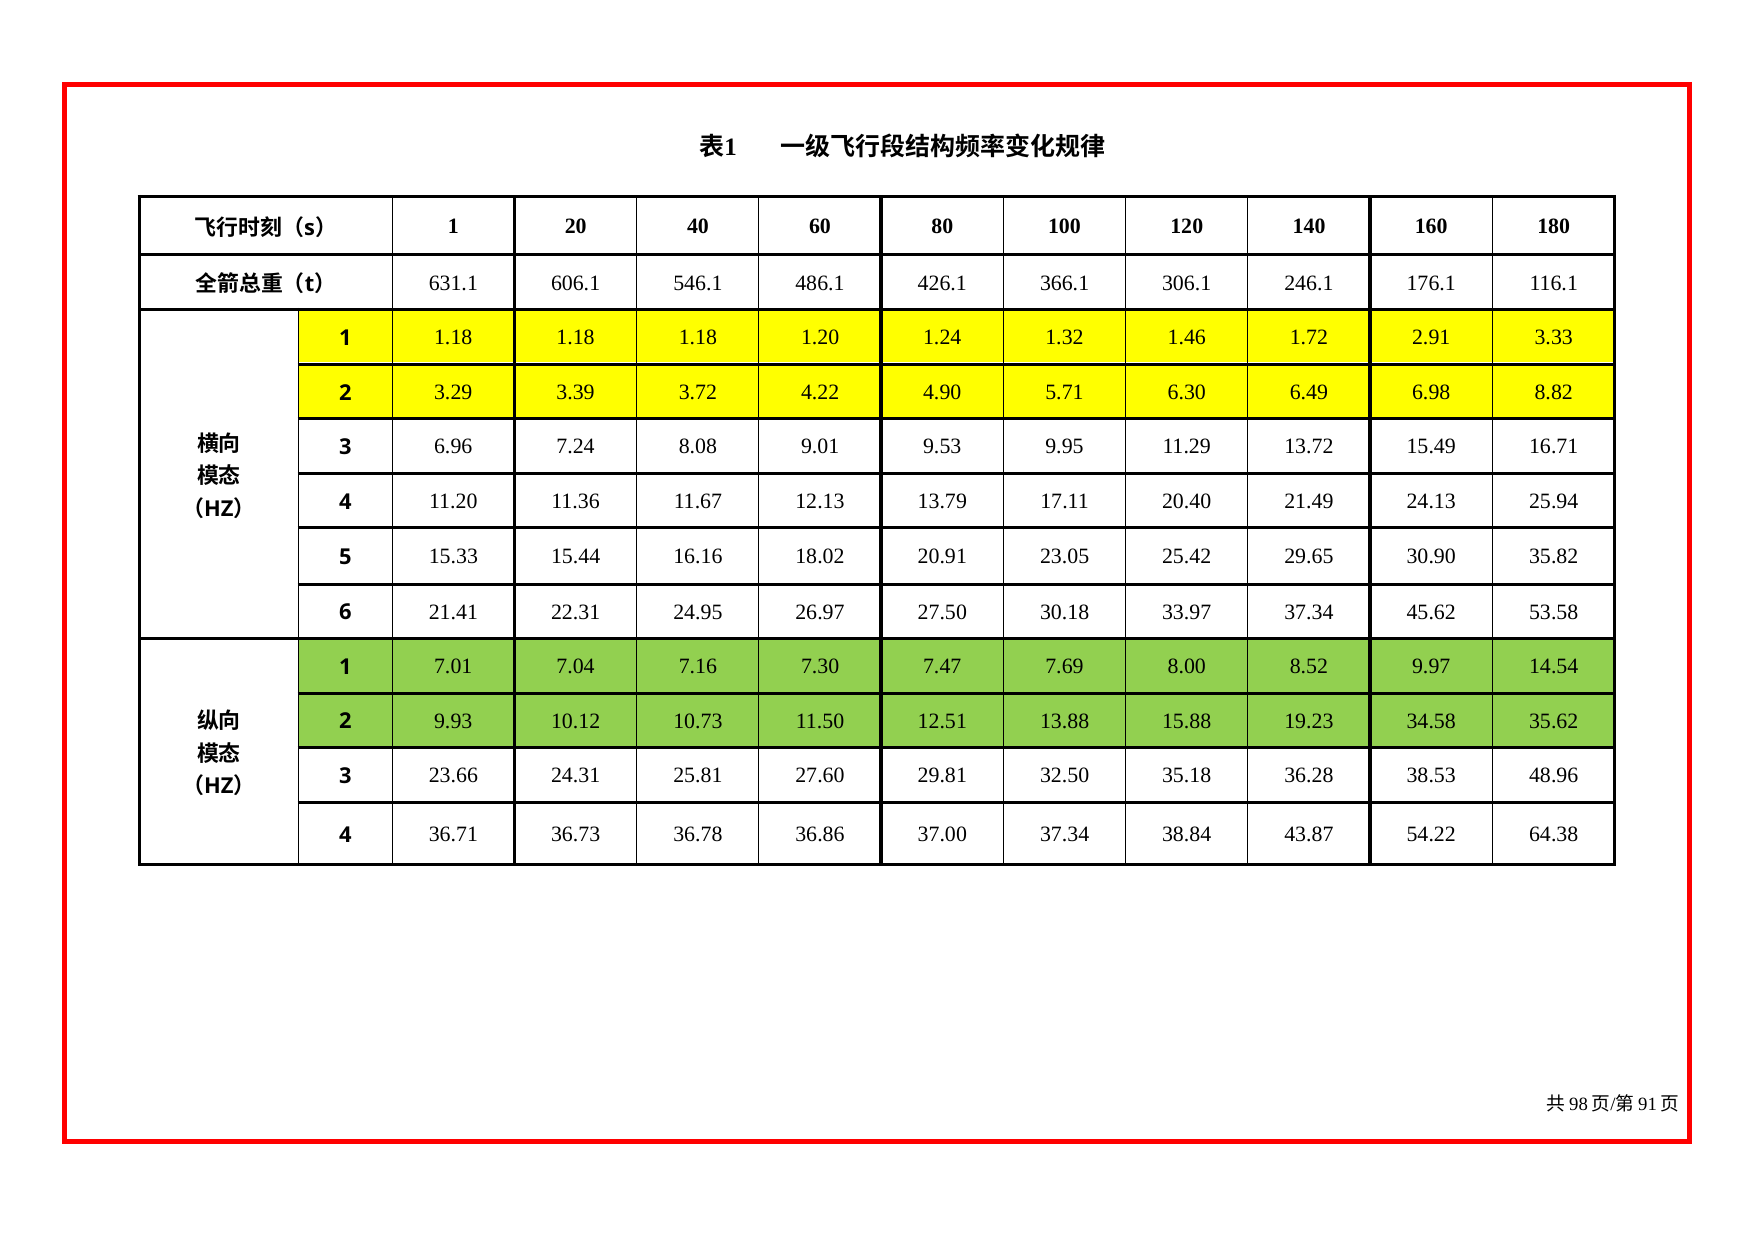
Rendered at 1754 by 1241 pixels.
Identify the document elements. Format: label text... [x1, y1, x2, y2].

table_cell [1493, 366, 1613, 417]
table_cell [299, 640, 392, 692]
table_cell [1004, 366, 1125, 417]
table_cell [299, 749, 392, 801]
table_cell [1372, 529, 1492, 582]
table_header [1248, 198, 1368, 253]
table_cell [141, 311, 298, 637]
list 一级飞行段结构频率变化规律 [75, 112, 1679, 177]
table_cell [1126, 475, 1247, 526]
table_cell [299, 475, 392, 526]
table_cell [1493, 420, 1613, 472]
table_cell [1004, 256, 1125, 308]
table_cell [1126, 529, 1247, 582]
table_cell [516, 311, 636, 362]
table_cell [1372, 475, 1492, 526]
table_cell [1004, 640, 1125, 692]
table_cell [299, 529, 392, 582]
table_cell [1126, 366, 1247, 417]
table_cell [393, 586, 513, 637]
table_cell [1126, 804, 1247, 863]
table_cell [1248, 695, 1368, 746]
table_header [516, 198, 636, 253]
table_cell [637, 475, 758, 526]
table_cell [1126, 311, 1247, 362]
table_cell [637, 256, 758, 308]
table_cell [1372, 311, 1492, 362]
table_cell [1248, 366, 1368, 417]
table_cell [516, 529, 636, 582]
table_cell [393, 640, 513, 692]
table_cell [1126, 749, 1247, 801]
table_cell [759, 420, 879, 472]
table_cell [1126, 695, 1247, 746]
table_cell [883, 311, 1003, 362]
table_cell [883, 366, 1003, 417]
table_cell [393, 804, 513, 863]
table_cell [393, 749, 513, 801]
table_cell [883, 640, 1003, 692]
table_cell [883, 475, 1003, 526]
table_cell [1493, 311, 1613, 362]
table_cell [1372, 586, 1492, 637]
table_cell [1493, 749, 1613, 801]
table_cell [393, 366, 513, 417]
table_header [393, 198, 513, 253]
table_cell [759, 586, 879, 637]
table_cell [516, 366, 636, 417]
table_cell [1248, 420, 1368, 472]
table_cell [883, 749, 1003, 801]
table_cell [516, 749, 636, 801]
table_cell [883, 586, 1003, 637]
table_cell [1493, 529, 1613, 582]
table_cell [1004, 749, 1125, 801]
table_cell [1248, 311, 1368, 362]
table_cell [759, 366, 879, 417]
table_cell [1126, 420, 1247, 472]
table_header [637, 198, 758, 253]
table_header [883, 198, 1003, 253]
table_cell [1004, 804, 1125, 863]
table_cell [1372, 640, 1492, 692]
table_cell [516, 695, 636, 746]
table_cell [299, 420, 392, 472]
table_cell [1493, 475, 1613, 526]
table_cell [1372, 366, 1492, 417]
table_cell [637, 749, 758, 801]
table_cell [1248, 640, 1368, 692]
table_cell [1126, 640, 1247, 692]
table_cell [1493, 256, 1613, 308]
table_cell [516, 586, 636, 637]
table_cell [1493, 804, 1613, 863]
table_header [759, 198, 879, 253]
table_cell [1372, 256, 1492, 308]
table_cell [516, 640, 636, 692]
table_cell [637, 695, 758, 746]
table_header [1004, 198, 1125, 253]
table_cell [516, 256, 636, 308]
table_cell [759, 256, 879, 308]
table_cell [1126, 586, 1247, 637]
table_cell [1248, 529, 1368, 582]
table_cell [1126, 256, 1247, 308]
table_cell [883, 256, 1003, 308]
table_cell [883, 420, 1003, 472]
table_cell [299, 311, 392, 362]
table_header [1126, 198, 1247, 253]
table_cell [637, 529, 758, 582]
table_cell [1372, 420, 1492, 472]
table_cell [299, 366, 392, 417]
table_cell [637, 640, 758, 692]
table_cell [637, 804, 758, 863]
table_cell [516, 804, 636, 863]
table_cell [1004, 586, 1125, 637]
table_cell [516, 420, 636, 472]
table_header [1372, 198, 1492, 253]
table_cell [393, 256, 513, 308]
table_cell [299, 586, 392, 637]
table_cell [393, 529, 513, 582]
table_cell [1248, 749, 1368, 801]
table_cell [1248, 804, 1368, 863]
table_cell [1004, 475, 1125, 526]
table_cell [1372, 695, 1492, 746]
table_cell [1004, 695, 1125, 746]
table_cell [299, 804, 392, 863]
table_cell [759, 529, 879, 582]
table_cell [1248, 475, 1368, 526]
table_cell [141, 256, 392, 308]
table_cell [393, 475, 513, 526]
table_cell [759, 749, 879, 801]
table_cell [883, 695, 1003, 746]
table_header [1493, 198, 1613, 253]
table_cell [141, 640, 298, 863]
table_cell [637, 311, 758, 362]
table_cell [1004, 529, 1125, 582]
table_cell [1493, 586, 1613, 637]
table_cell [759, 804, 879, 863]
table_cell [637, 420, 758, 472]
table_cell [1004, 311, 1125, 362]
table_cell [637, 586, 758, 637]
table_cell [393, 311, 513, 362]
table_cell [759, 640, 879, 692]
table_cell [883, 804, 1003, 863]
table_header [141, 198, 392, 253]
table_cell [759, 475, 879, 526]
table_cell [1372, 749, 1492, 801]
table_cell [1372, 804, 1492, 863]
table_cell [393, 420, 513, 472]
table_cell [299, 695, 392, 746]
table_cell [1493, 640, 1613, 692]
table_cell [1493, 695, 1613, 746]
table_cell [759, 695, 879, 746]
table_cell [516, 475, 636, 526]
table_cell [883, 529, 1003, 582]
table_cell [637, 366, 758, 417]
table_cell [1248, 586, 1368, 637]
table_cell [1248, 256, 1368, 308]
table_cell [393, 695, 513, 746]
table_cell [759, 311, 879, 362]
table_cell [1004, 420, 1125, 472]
